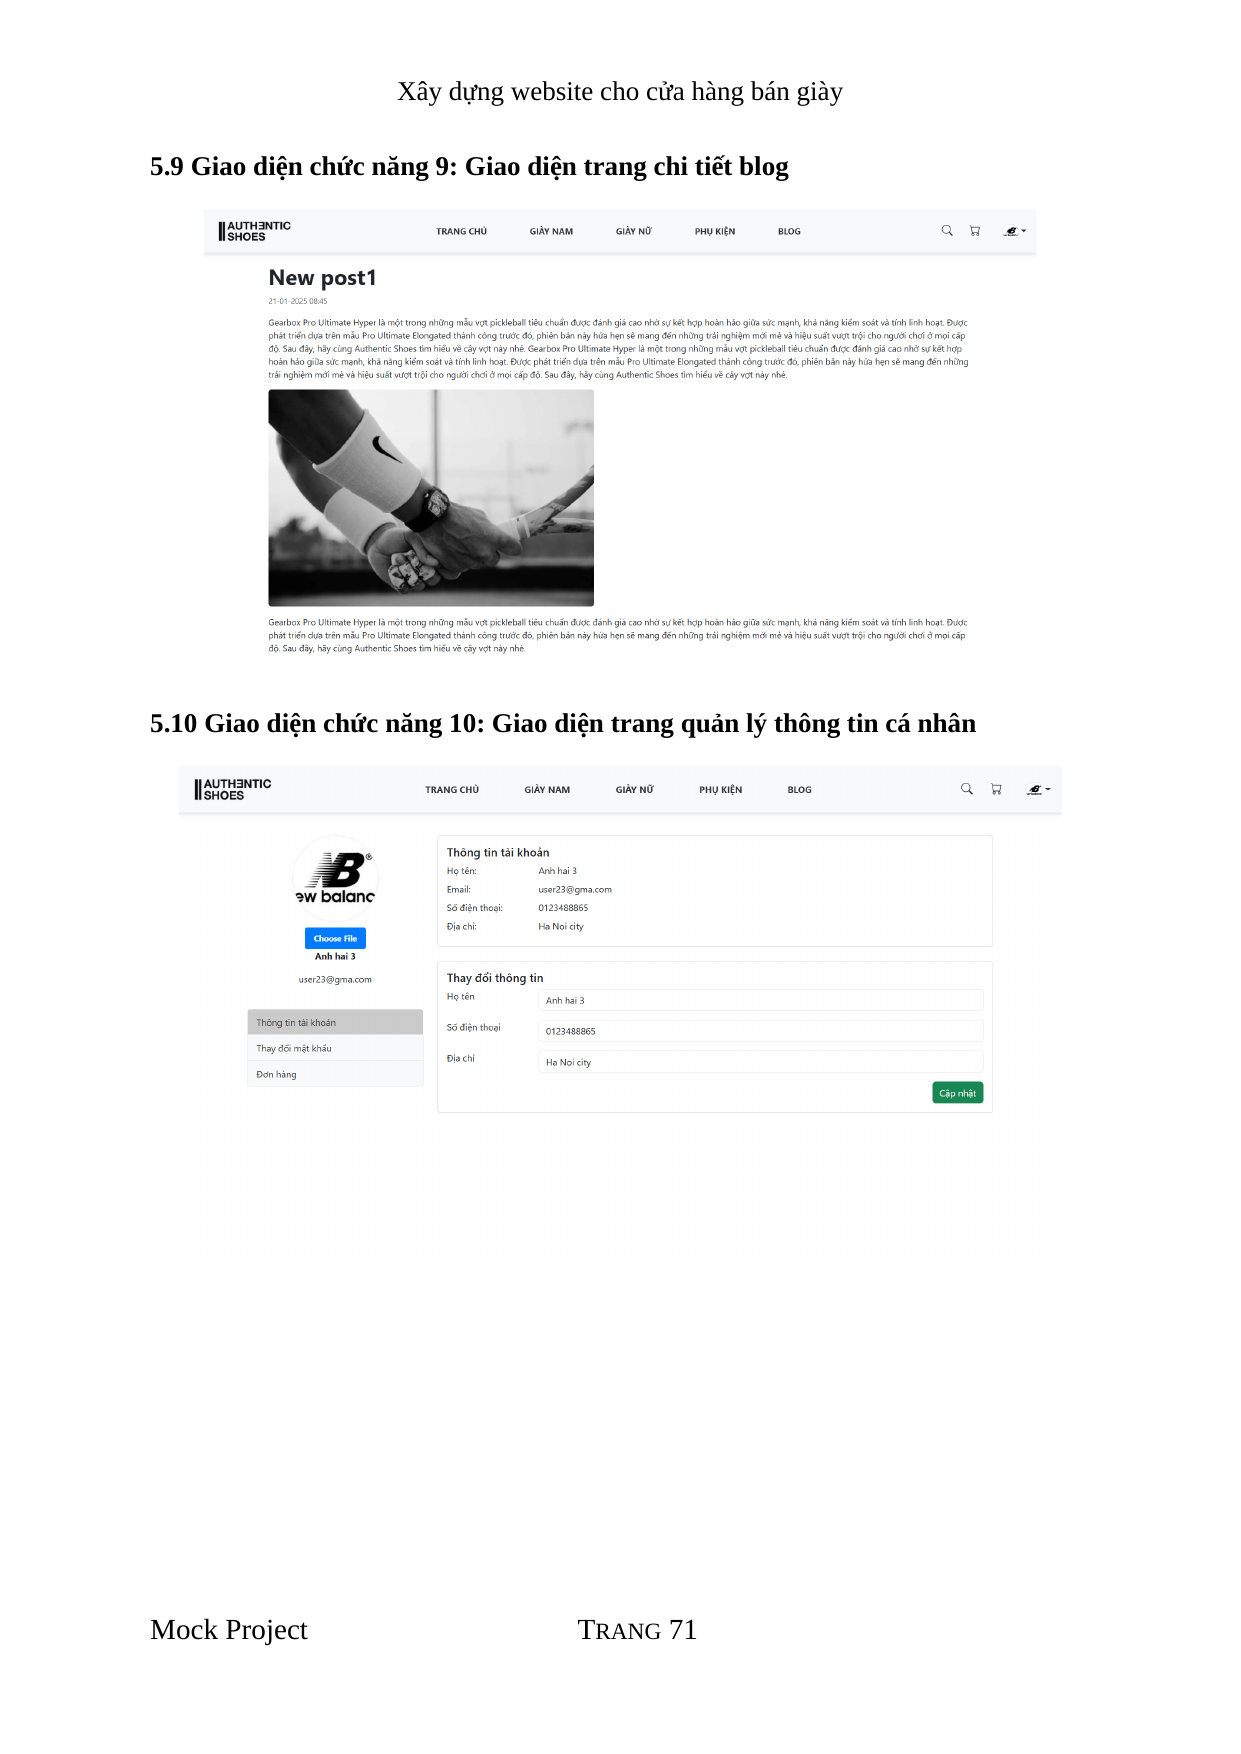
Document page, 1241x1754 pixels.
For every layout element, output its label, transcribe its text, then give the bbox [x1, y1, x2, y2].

subtitle 5.10 Giao diện chức năng 10: Giao diện trang quản lý thông tin cá nhân [150, 707, 1090, 738]
picture [203, 209, 1037, 678]
picture [178, 766, 1062, 1264]
subtitle 5.9 Giao diện chức năng 9: Giao diện trang chi tiết blog [150, 150, 1090, 181]
